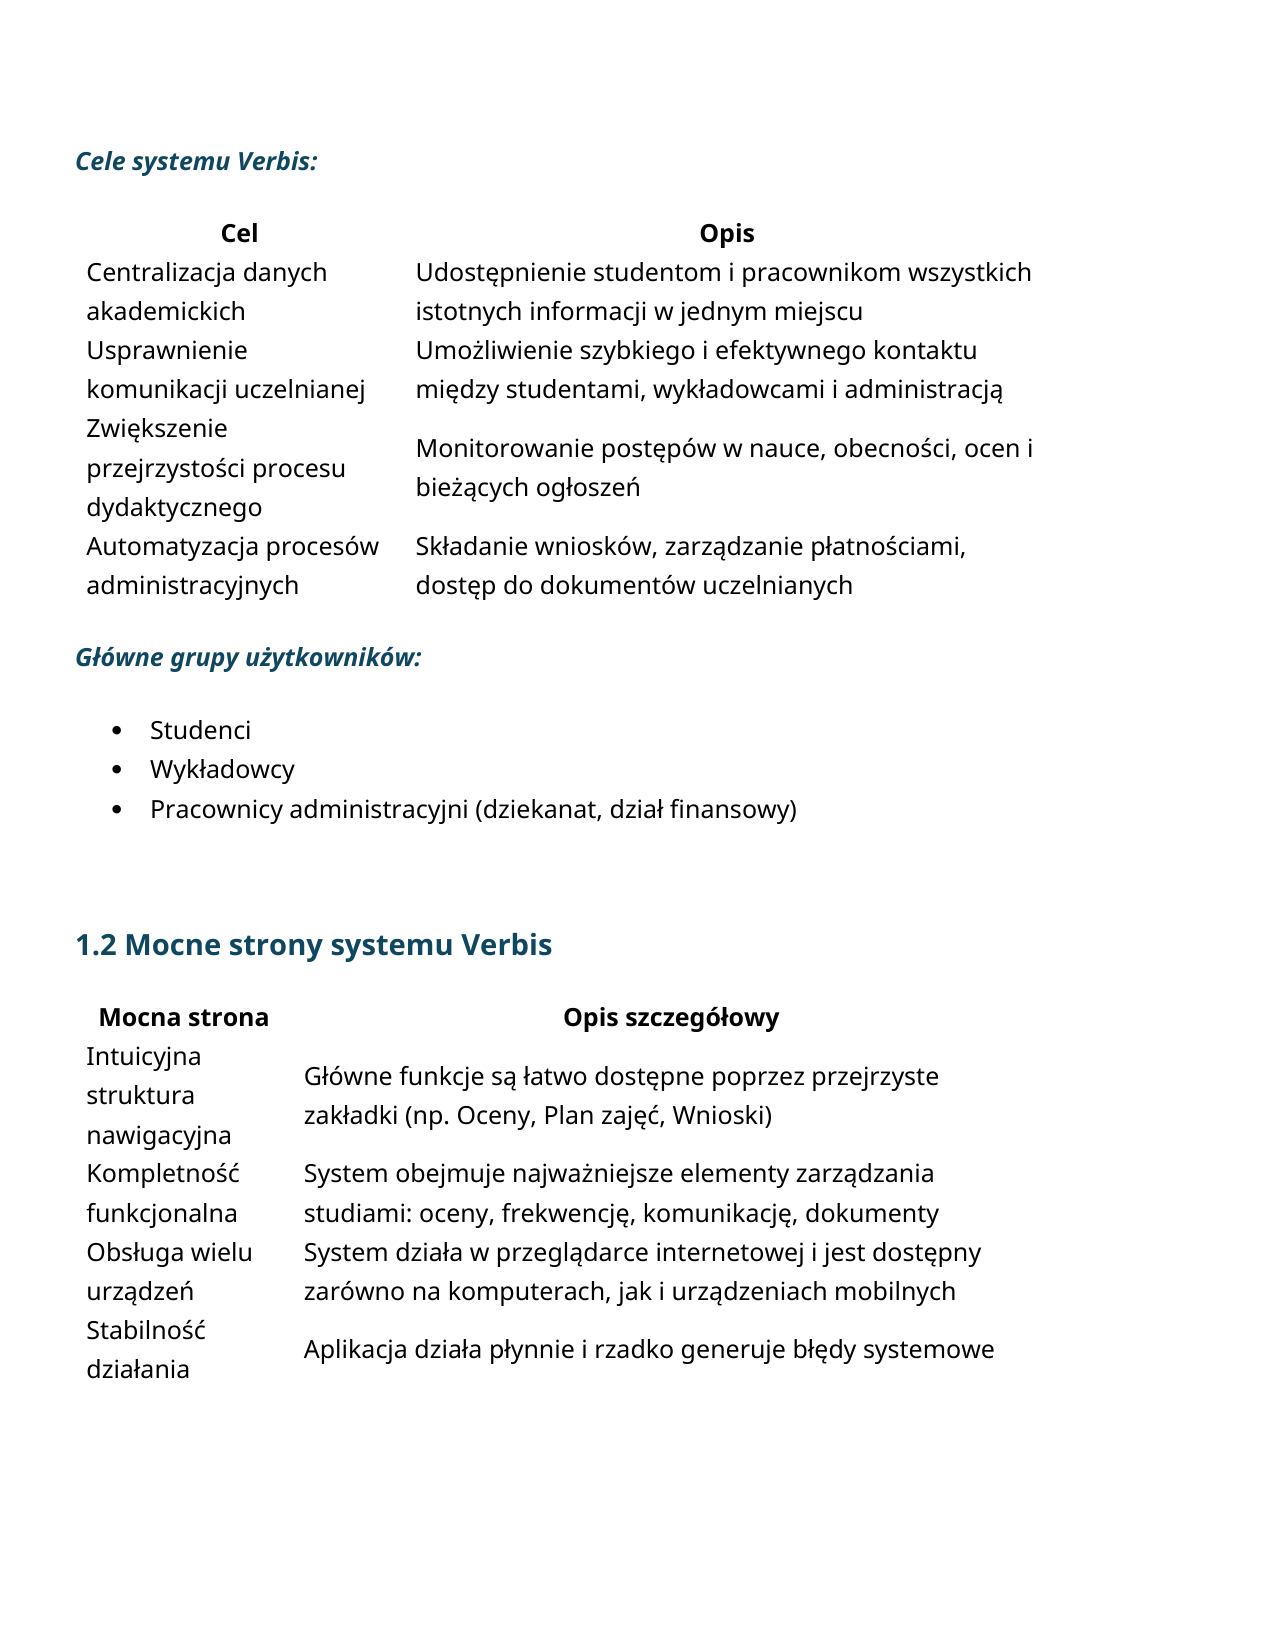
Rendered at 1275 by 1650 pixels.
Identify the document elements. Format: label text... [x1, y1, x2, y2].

table_cell Automatyzacja procesów administracyjnych [75, 528, 404, 606]
subtitle 1.2 Mocne strony systemu Verbis [75, 924, 1200, 964]
list Studenci [112, 712, 1200, 746]
list Wykładowcy [112, 752, 1200, 786]
table_cell Monitorowanie postępów w nauce, obecności, ocen i bieżących ogłoszeń [404, 411, 1050, 528]
table_cell Centralizacja danych akademickich [75, 255, 404, 333]
table_cell Kompletność funkcjonalna [75, 1156, 292, 1234]
table_cell Umożliwienie szybkiego i efektywnego kontaktu między studentami, wykładowcami i administracją [404, 333, 1050, 411]
table_header Opis szczegółowy [293, 1000, 1050, 1038]
table_cell Intuicyjna struktura nawigacyjna [75, 1039, 292, 1156]
table_header Mocna strona [75, 1000, 292, 1038]
list Pracownicy administracyjni (dziekanat, dział finansowy) [112, 791, 1200, 825]
subtitle Cele systemu Verbis: [75, 143, 1200, 177]
table_cell System działa w przeglądarce internetowej i jest dostępny zarówno na komputerach, jak i urządzeniach mobilnych [293, 1234, 1050, 1312]
subtitle Główne grupy użytkowników: [75, 640, 1200, 674]
table_cell Stabilność działania [75, 1312, 292, 1390]
table_header Opis [404, 216, 1050, 254]
table_cell Usprawnienie komunikacji uczelnianej [75, 333, 404, 411]
table_header Cel [75, 216, 404, 254]
table_cell System obejmuje najważniejsze elementy zarządzania studiami: oceny, frekwencję, komunikację, dokumenty [293, 1156, 1050, 1234]
table_cell Główne funkcje są łatwo dostępne poprzez przejrzyste zakładki (np. Oceny, Plan zajęć, Wnioski) [293, 1039, 1050, 1156]
table_cell Udostępnienie studentom i pracownikom wszystkich istotnych informacji w jednym miejscu [404, 255, 1050, 333]
table_cell Obsługa wielu urządzeń [75, 1234, 292, 1312]
table_cell Aplikacja działa płynnie i rzadko generuje błędy systemowe [293, 1312, 1050, 1390]
table_cell Zwiększenie przejrzystości procesu dydaktycznego [75, 411, 404, 528]
table_cell Składanie wniosków, zarządzanie płatnościami, dostęp do dokumentów uczelnianych [404, 528, 1050, 606]
